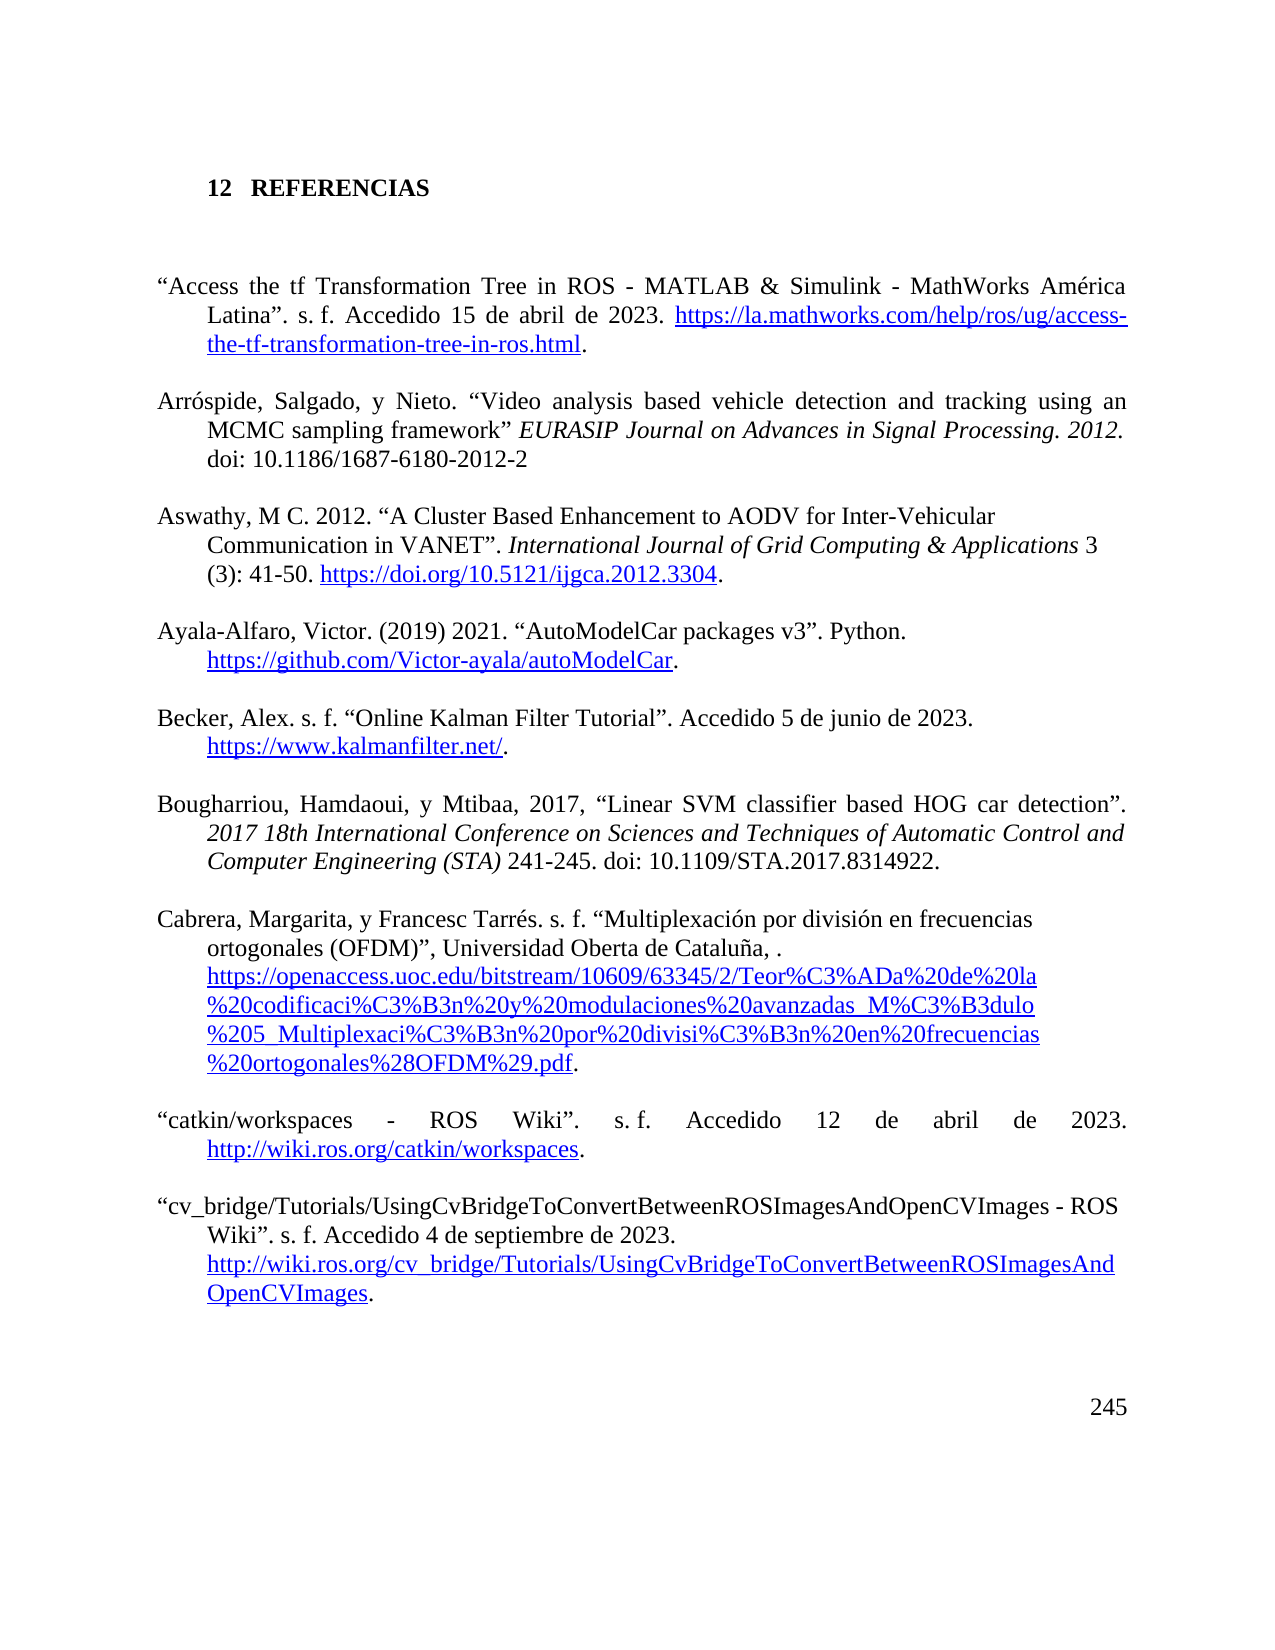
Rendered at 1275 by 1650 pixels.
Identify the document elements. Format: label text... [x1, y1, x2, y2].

text “cv_bridge/Tutorials/UsingCvBridgeToConvertBetweenROSImagesAndOpenCVImages - ROS Wiki”. s. f. Accedido 4 de septiembre de 2023. http://wiki.ros.org/cv_bridge/Tutorials/UsingCvBridgeToConvertBetweenROSImagesAndOpenCVImages. [157, 1191, 1127, 1306]
text Cabrera, Margarita, y Francesc Tarrés. s. f. “Multiplexación por división en frecuencias ortogonales (OFDM)”, Universidad Oberta de Cataluña, . https://openaccess.uoc.edu/bitstream/10609/63345/2/Teor%C3%ADa%20de%20la%20codificaci%C3%B3n%20y%20modulaciones%20avanzadas_M%C3%B3dulo%205_Multiplexaci%C3%B3n%20por%20divisi%C3%B3n%20en%20frecuencias%20ortogonales%28OFDM%29.pdf. [157, 904, 1127, 1076]
text Ayala-Alfaro, Victor. (2019) 2021. “AutoModelCar packages v3”. Python. https://github.com/Victor-ayala/autoModelCar. [157, 616, 1127, 674]
subtitle Referencias [207, 173, 1127, 201]
text “catkin/workspaces - ROS Wiki”. s. f. Accedido 12 de abril de 2023. http://wiki.ros.org/catkin/workspaces. [157, 1105, 1127, 1163]
text Arróspide, Salgado, y Nieto. “Video analysis based vehicle detection and tracking using an MCMC sampling framework” EURASIP Journal on Advances in Signal Processing. 2012. doi: 10.1186/1687-6180-2012-2 [157, 386, 1127, 473]
text Aswathy, M C. 2012. “A Cluster Based Enhancement to AODV for Inter-Vehicular Communication in VANET”. International Journal of Grid Computing & Applications 3 (3): 41-50. https://doi.org/10.5121/ijgca.2012.3304. [157, 501, 1127, 588]
text “Access the tf Transformation Tree in ROS - MATLAB & Simulink - MathWorks América Latina”. s. f. Accedido 15 de abril de 2023. https://la.mathworks.com/help/ros/ug/access-the-tf-transformation-tree-in-ros.html. [157, 271, 1127, 358]
text Becker, Alex. s. f. “Online Kalman Filter Tutorial”. Accedido 5 de junio de 2023. https://www.kalmanfilter.net/. [157, 703, 1127, 760]
text Bougharriou, Hamdaoui, y Mtibaa, 2017, “Linear SVM classifier based HOG car detection”. 2017 18th International Conference on Sciences and Techniques of Automatic Control and Computer Engineering (STA) 241-245. doi: 10.1109/STA.2017.8314922. [157, 789, 1127, 875]
